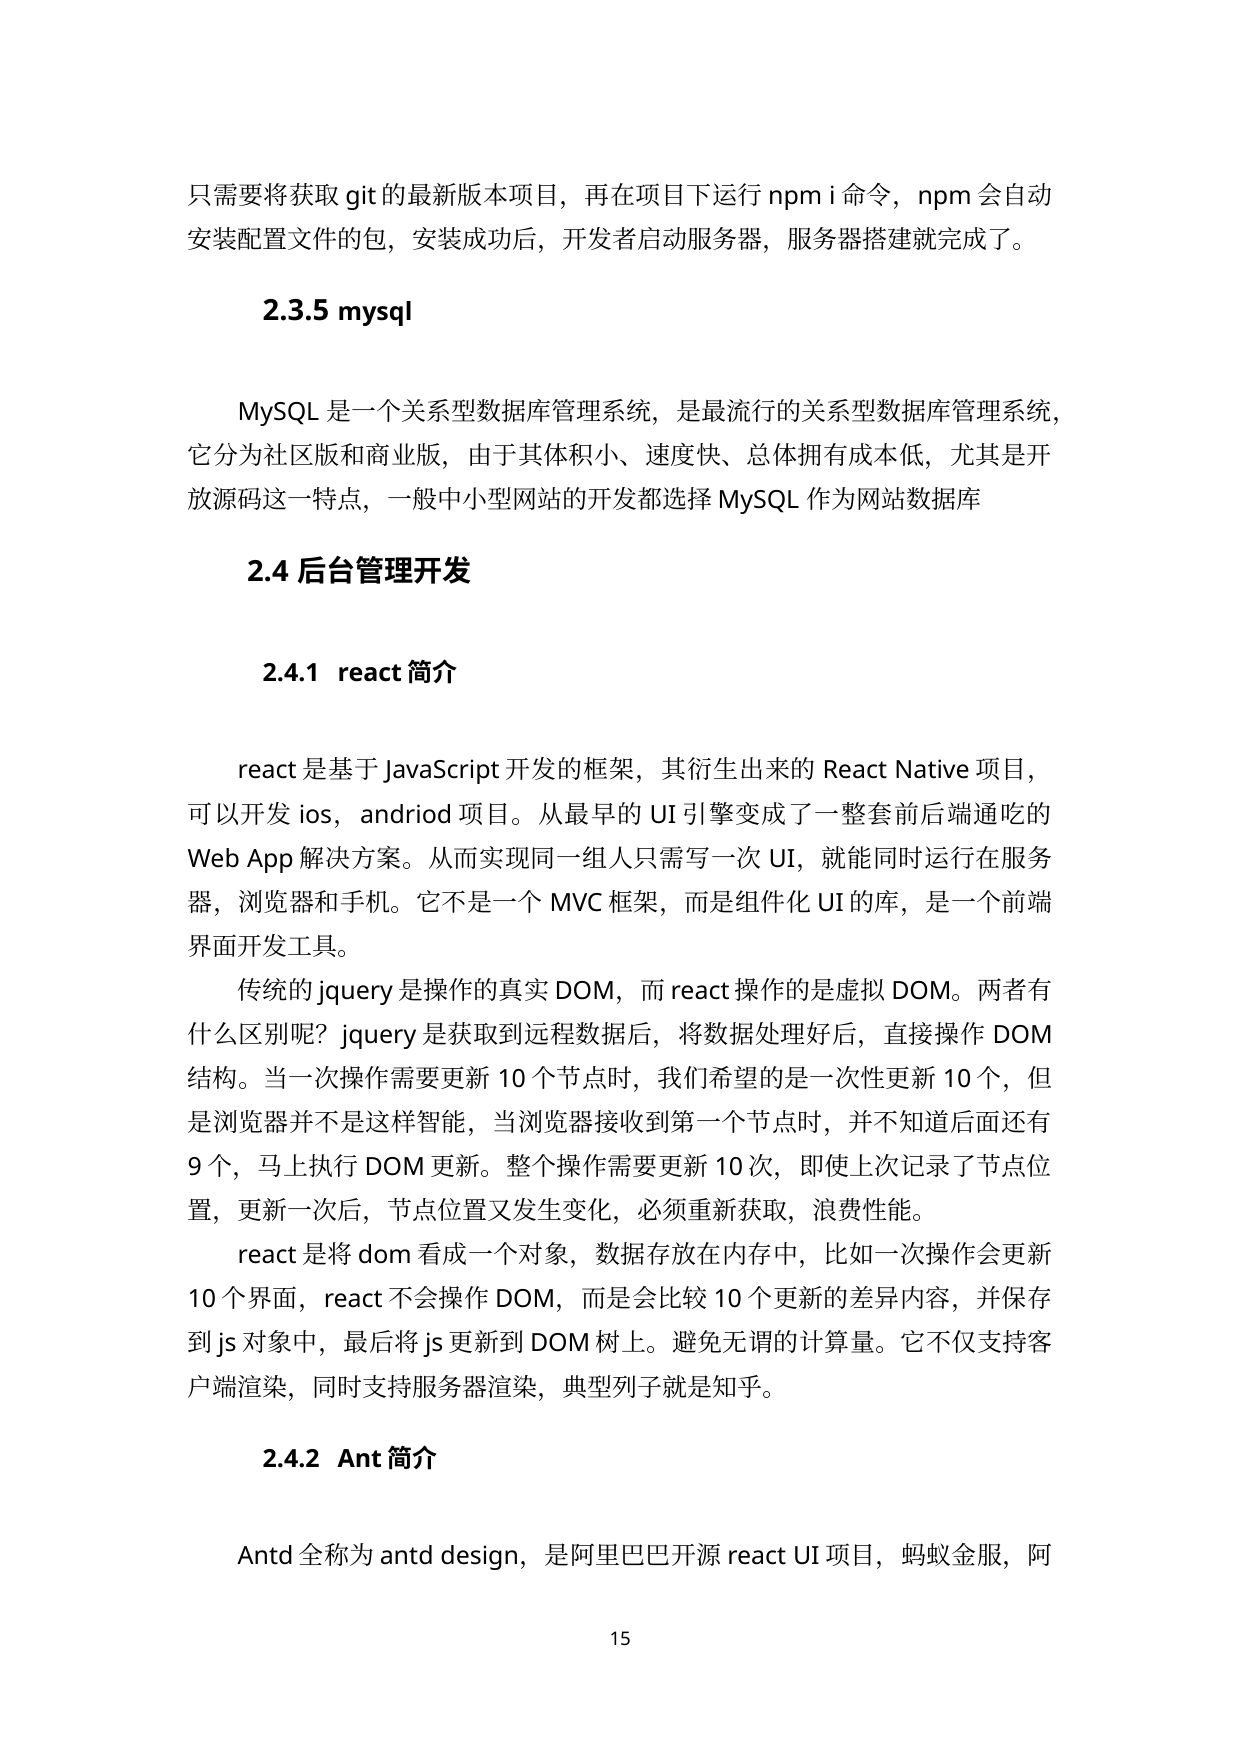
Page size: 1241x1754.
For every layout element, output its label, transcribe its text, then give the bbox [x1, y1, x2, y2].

subtitle mysql [262, 287, 1053, 331]
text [187, 1532, 1053, 1576]
text react是将dom看成一个对象，数据存放在内存中，比如一次操作会更新10个界面，react不会操作DOM，而是会比较10个更新的差异内容，并保存到js对象中，最后将js更新到DOM树上。避免无谓的计算量。它不仅支持客户端渲染，同时支持服务器渲染，典型列子就是知乎。 [187, 1231, 1053, 1407]
text MySQL 是一个关系型数据库管理系统，是最流行的关系型数据库管理系统，它分为社区版和商业版，由于其体积小、速度快、总体拥有成本低，尤其是开放源码这一特点，一般中小型网站的开发都选择MySQL 作为网站数据库 [187, 387, 1053, 519]
subtitle react简介 [262, 649, 1053, 693]
text 传统的jquery是操作的真实DOM，而react操作的是虚拟DOM。两者有什么区别呢？jquery是获取到远程数据后，将数据处理好后，直接操作DOM结构。当一次操作需要更新10个节点时，我们希望的是一次性更新10个，但是浏览器并不是这样智能，当浏览器接收到第一个节点时，并不知道后面还有9个，马上执行DOM更新。整个操作需要更新10次，即使上次记录了节点位置，更新一次后，节点位置又发生变化，必须重新获取，浪费性能。 [187, 967, 1053, 1231]
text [187, 172, 1053, 260]
text react是基于JavaScript开发的框架，其衍生出来的React Native项目，可以开发ios，andriod项目。从最早的UI引擎变成了一整套前后端通吃的Web App解决方案。从而实现同一组人只需写一次UI，就能同时运行在服务器，浏览器和手机。它不是一个MVC框架，而是组件化UI的库，是一个前端界面开发工具。 [187, 746, 1053, 967]
subtitle 后台管理开发 [247, 547, 1053, 591]
subtitle Ant简介 [262, 1434, 1053, 1478]
